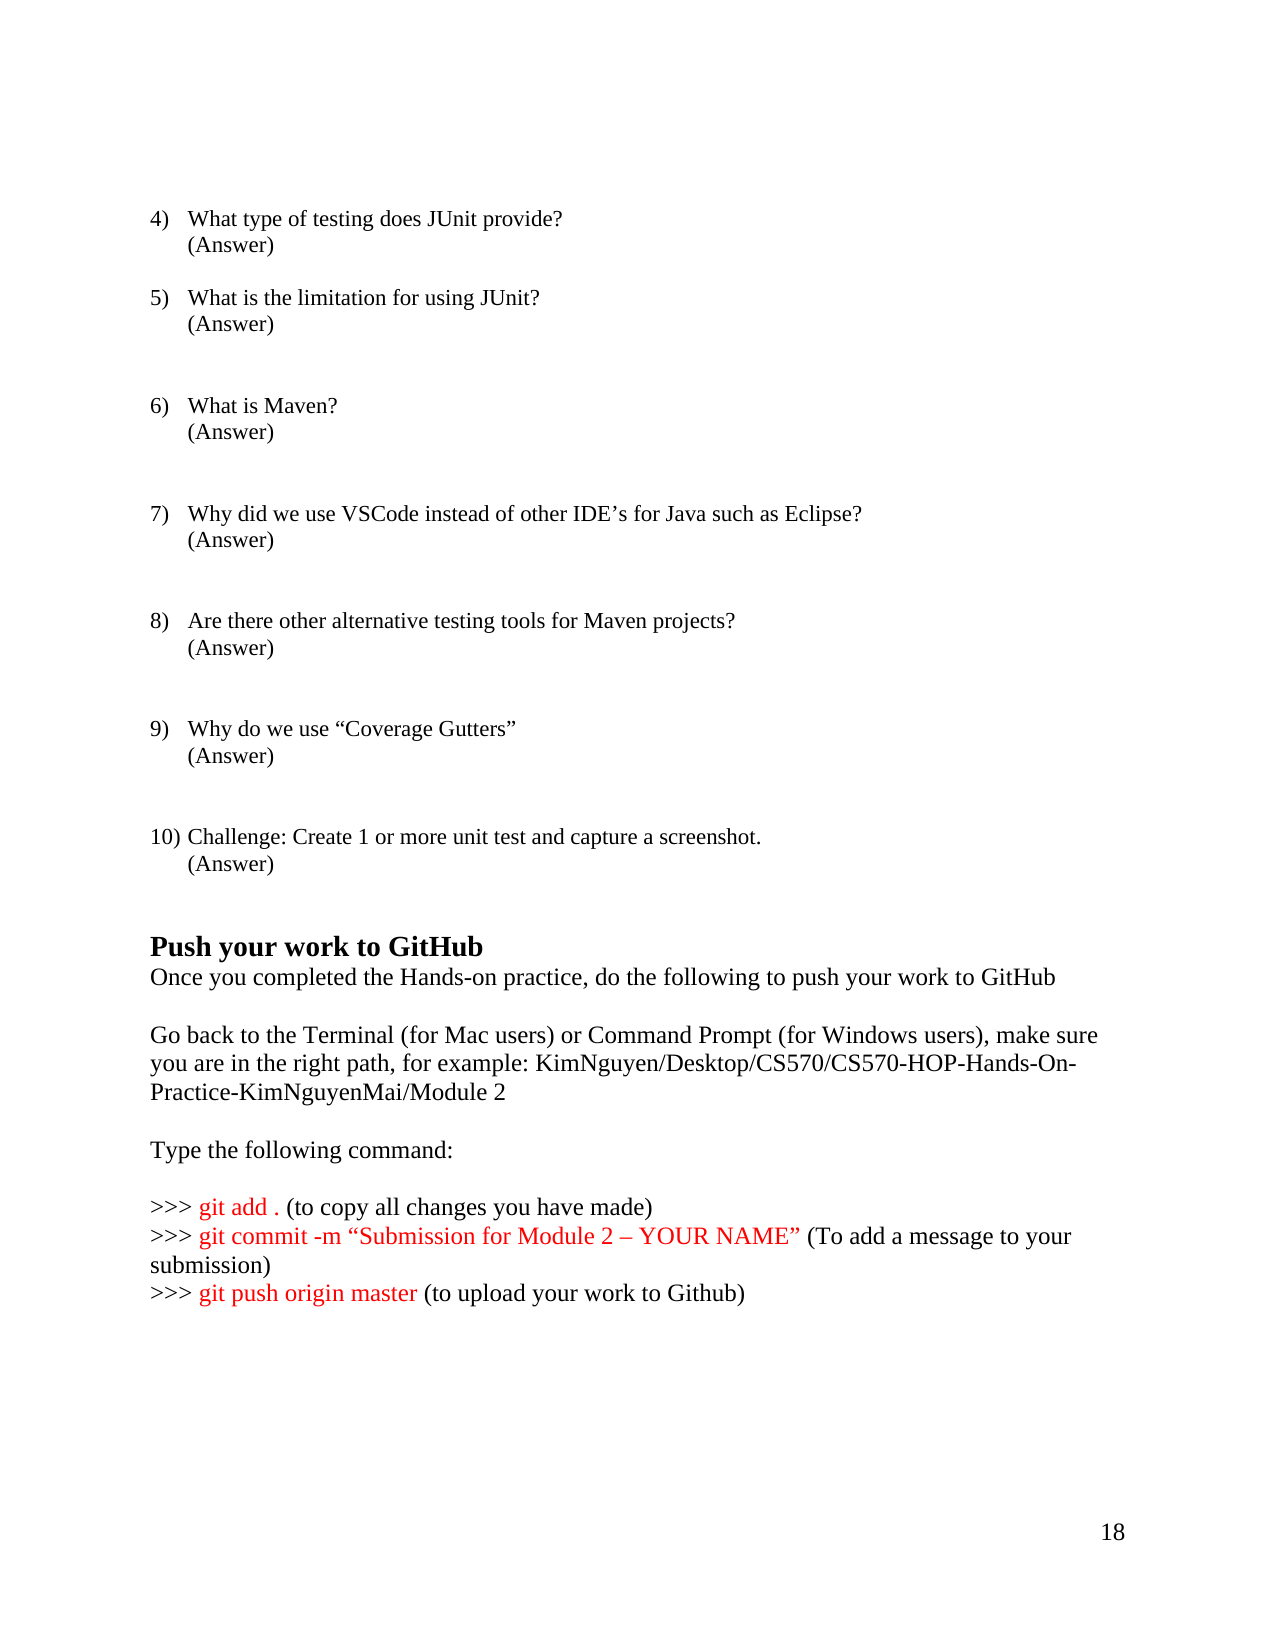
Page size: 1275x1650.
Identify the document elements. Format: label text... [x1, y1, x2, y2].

text >>> git commit -m “Submission for Module 2 – YOUR NAME” (To add a message to your submission) [150, 1221, 1125, 1278]
text Push your work to GitHub [150, 929, 1125, 962]
list What type of testing does JUnit provide? (Answer) [150, 205, 1125, 258]
list Why do we use “Coverage Gutters” (Answer) [150, 715, 1125, 823]
text Go back to the Terminal (for Mac users) or Command Prompt (for Windows users), make sure you are in the right path, for example: KimNguyen/Desktop/CS570/CS570-HOP-Hands-On-Practice-KimNguyenMai/Module 2 [150, 1020, 1125, 1106]
list What is Maven? (Answer) [150, 392, 1125, 445]
list What is the limitation for using JUnit? (Answer) [150, 284, 1125, 392]
list Challenge: Create 1 or more unit test and capture a screenshot. (Answer) [150, 823, 1125, 876]
list Why did we use VSCode instead of other IDE’s for Java such as Eclipse? (Answer) [150, 500, 1125, 552]
text Type the following command: [150, 1135, 1125, 1163]
list Are there other alternative testing tools for Maven projects? (Answer) [150, 608, 1125, 660]
text Once you completed the Hands-on practice, do the following to push your work to GitHub [150, 962, 1125, 991]
text >>> git add . (to copy all changes you have made) [150, 1192, 1125, 1221]
text >>> git push origin master (to upload your work to Github) [150, 1278, 1125, 1307]
